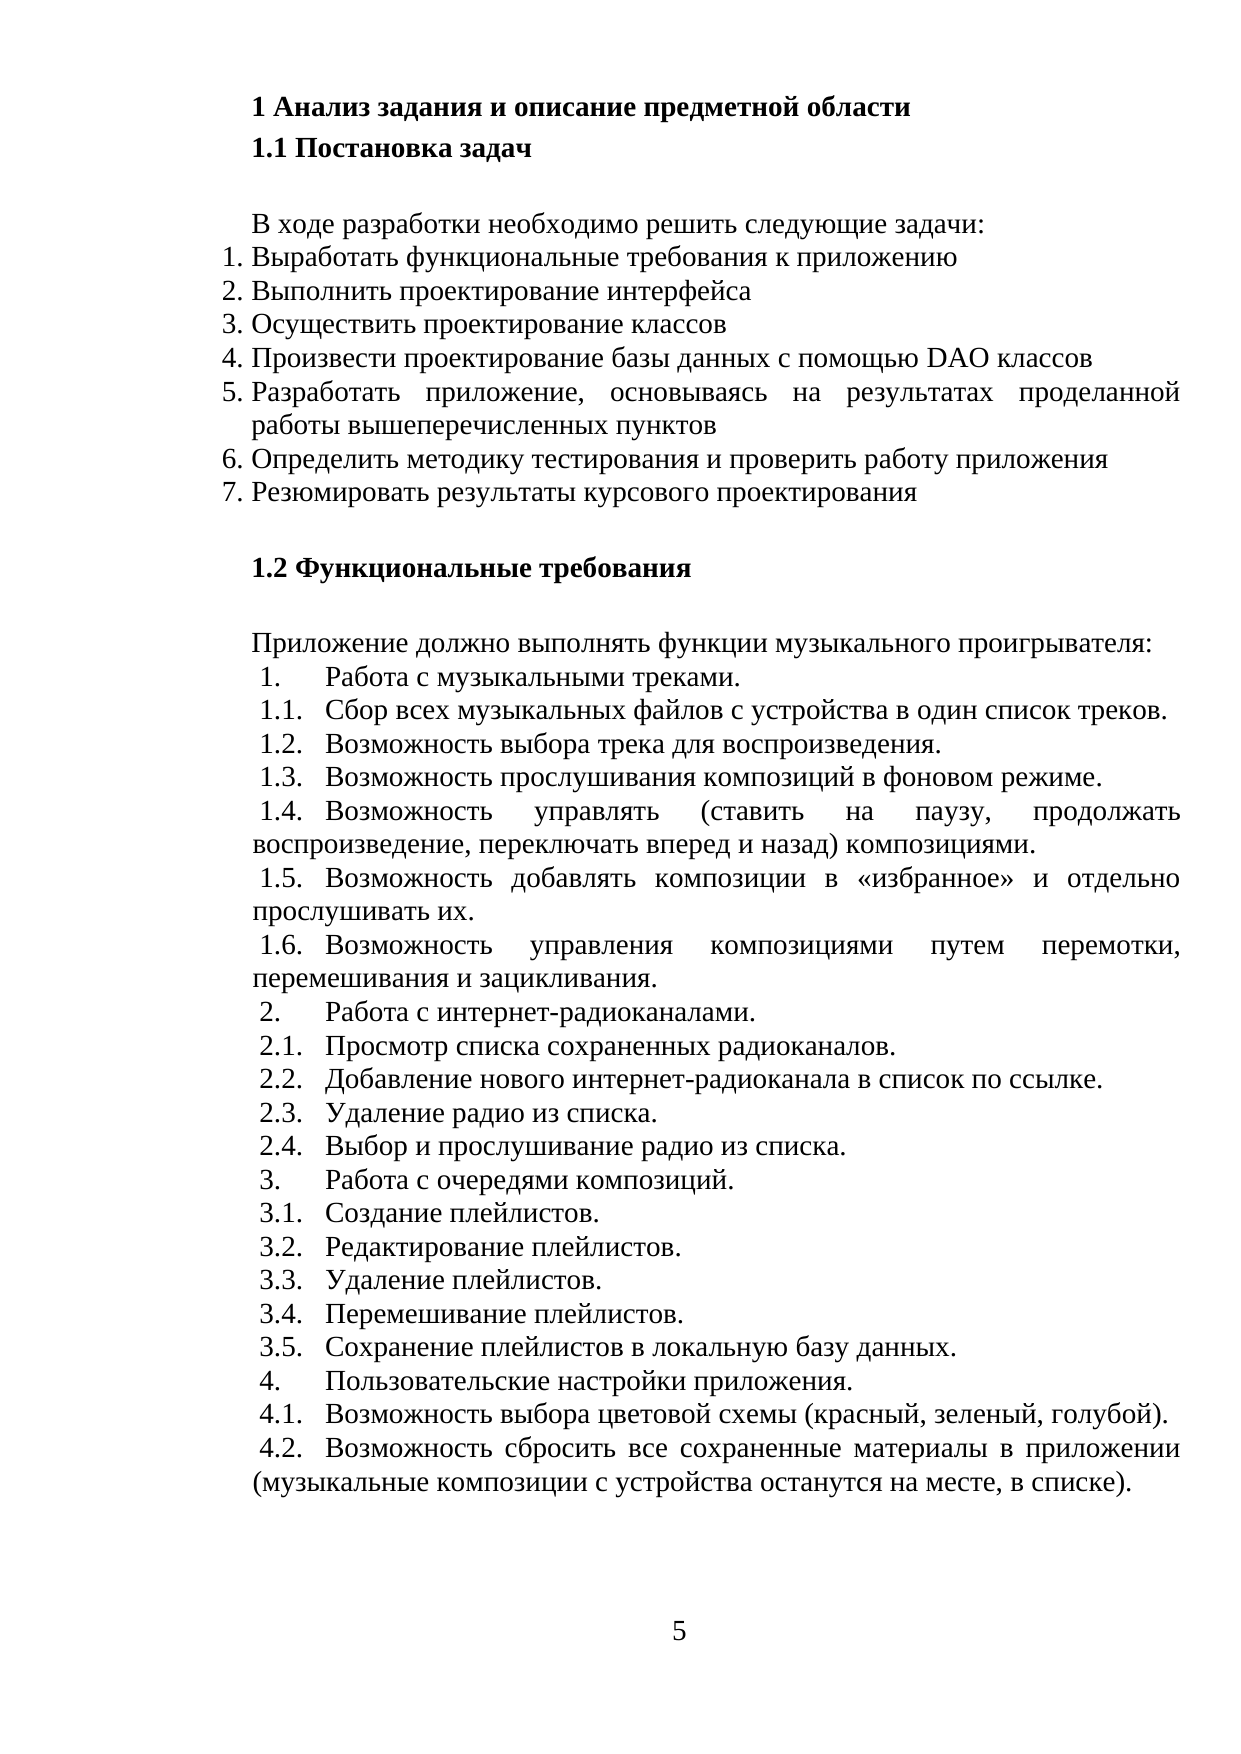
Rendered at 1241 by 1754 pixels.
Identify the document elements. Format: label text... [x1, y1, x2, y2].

list Удаление радио из списка. [252, 1095, 1181, 1128]
list Возможность выбора цветовой схемы (красный, зеленый, голубой). [252, 1397, 1181, 1430]
text Приложение должно выполнять функции музыкального проигрывателя: [177, 625, 1181, 659]
list Сохранение плейлистов в локальную базу данных. [252, 1329, 1181, 1363]
list Удаление плейлистов. [252, 1262, 1181, 1296]
list Возможность управлять (ставить на паузу, продолжать воспроизведение, переключать вперед и назад) композициями. [252, 793, 1181, 860]
subtitle Постановка задач [177, 131, 1181, 164]
list Возможность управления композициями путем перемотки, перемешивания и зацикливания. [252, 927, 1181, 994]
list Произвести проектирование базы данных с помощью DAO классов [222, 340, 1181, 374]
list Возможность добавлять композиции в «избранное» и отдельно прослушивать их. [252, 860, 1181, 927]
list Осуществить проектирование классов [222, 307, 1181, 340]
list Добавление нового интернет-радиоканала в список по ссылке. [252, 1061, 1181, 1095]
list Возможность выбора трека для воспроизведения. [252, 726, 1181, 759]
list Сбор всех музыкальных файлов с устройства в один список треков. [252, 692, 1181, 726]
list Выбор и прослушивание радио из списка. [252, 1128, 1181, 1162]
list Работа с музыкальными треками. [252, 659, 1181, 692]
list Возможность прослушивания композиций в фоновом режиме. [252, 759, 1181, 793]
list Работа с интернет-радиоканалами. [252, 994, 1181, 1028]
list Редактирование плейлистов. [252, 1229, 1181, 1262]
list Определить методику тестирования и проверить работу приложения [222, 441, 1181, 474]
list Выработать функциональные требования к приложению [222, 239, 1181, 273]
list Выполнить проектирование интерфейса [222, 273, 1181, 307]
list Просмотр списка сохраненных радиоканалов. [252, 1028, 1181, 1061]
list Анализ задания и описание предметной области [177, 89, 1181, 122]
list Разработать приложение, основываясь на результатах проделанной работы вышеперечисленных пунктов [222, 374, 1181, 441]
text В ходе разработки необходимо решить следующие задачи: [177, 206, 1181, 239]
list Работа с очередями композиций. [252, 1162, 1181, 1195]
list Возможность сбросить все сохраненные материалы в приложении (музыкальные композиции с устройства останутся на месте, в списке). [252, 1430, 1181, 1497]
list Создание плейлистов. [252, 1195, 1181, 1229]
list Перемешивание плейлистов. [252, 1296, 1181, 1329]
list Пользовательские настройки приложения. [252, 1363, 1181, 1397]
list Резюмировать результаты курсового проектирования [222, 474, 1181, 508]
list Функциональные требования [177, 550, 1181, 583]
